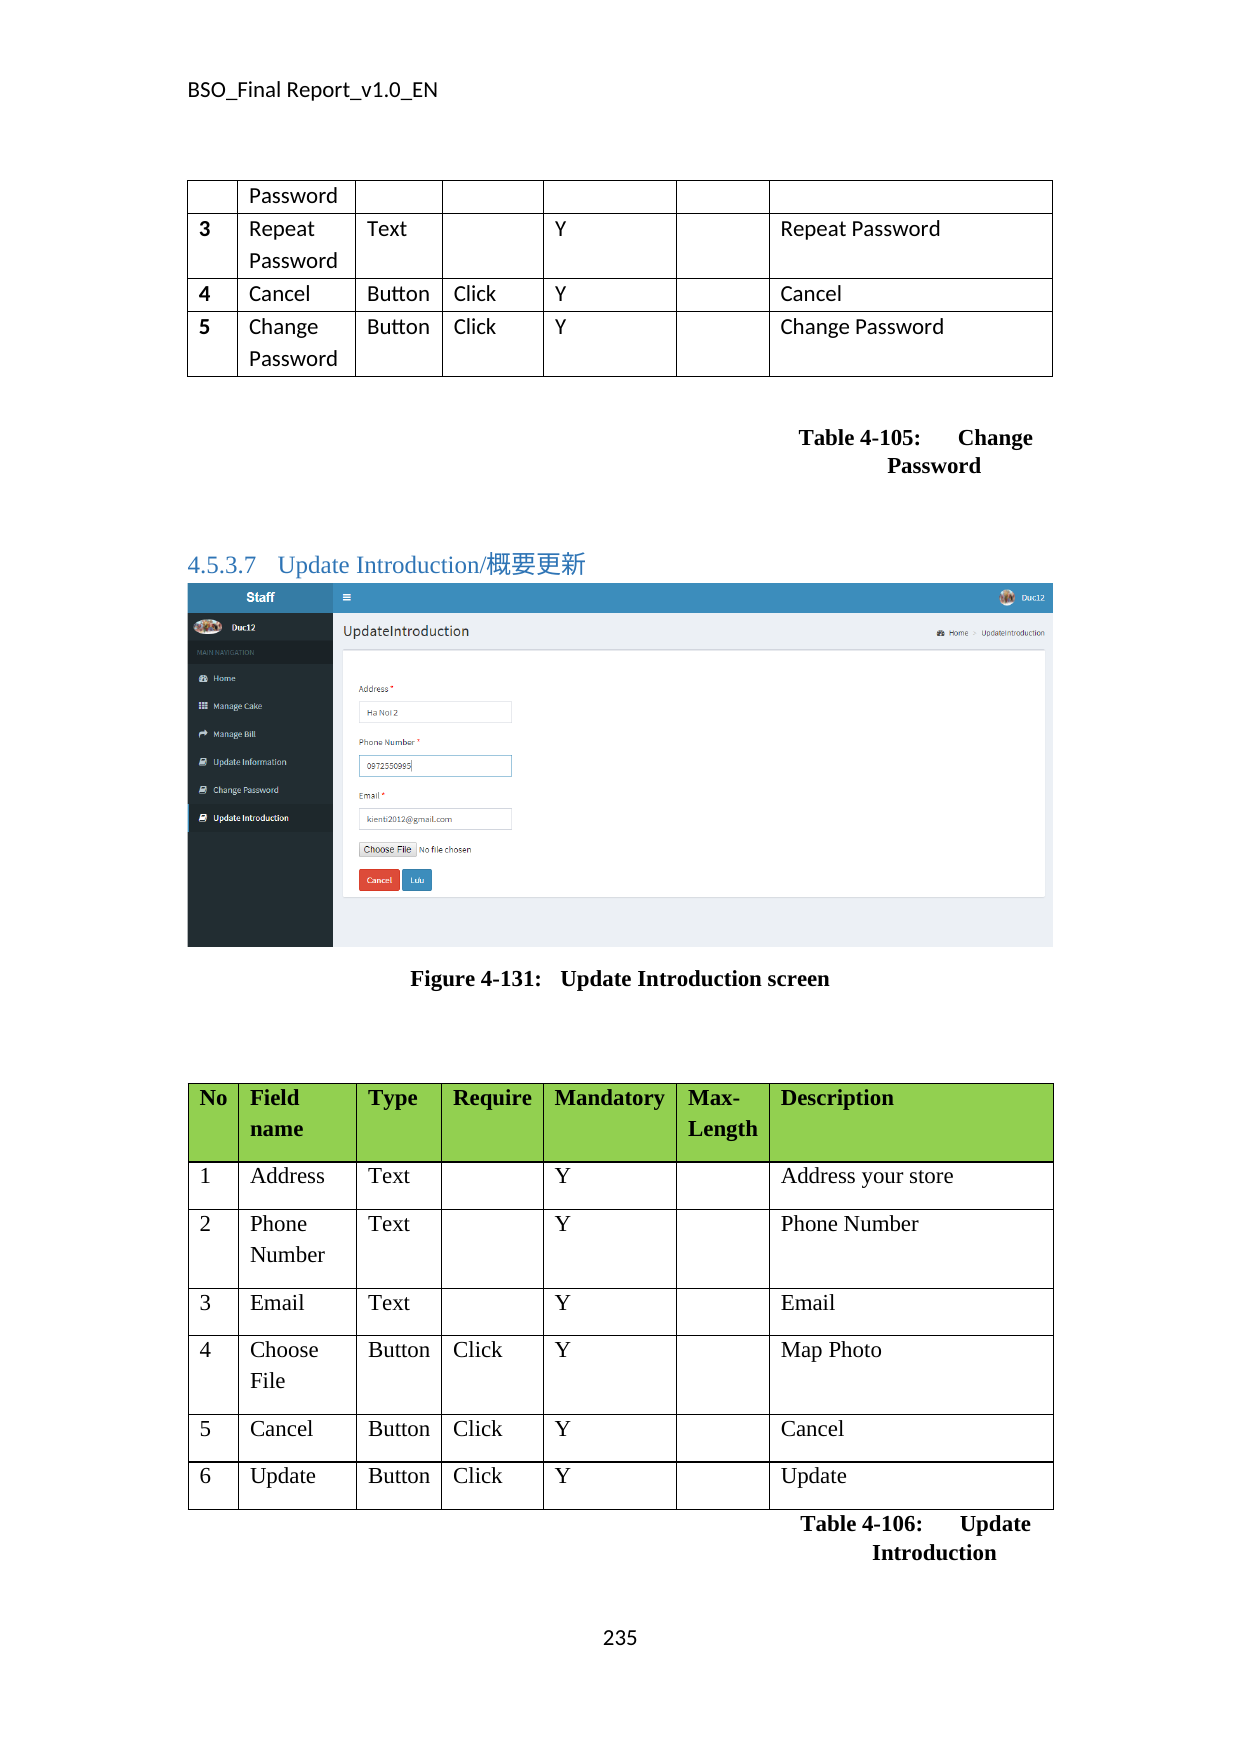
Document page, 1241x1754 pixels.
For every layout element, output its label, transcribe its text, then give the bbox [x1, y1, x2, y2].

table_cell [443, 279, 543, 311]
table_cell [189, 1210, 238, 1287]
text Change Password [778, 424, 1053, 479]
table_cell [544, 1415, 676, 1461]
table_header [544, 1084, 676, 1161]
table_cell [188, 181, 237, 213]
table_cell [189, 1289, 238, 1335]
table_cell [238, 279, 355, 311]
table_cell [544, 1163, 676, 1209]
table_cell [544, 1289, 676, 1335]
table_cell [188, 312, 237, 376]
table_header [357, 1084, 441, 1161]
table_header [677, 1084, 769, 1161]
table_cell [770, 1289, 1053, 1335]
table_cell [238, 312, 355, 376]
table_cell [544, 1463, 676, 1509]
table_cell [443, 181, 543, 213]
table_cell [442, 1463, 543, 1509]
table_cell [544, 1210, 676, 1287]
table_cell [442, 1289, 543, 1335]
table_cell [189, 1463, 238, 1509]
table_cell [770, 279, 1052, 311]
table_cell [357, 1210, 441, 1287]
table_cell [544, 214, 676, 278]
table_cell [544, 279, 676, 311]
text Update Introduction [778, 1510, 1053, 1565]
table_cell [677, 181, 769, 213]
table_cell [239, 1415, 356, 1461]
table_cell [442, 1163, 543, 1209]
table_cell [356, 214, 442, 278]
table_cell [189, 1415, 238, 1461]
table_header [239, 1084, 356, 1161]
text Update Introduction screen [187, 965, 1053, 992]
subtitle Update Introduction/概要更新 [187, 544, 1053, 581]
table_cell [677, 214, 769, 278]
picture [187, 583, 1053, 947]
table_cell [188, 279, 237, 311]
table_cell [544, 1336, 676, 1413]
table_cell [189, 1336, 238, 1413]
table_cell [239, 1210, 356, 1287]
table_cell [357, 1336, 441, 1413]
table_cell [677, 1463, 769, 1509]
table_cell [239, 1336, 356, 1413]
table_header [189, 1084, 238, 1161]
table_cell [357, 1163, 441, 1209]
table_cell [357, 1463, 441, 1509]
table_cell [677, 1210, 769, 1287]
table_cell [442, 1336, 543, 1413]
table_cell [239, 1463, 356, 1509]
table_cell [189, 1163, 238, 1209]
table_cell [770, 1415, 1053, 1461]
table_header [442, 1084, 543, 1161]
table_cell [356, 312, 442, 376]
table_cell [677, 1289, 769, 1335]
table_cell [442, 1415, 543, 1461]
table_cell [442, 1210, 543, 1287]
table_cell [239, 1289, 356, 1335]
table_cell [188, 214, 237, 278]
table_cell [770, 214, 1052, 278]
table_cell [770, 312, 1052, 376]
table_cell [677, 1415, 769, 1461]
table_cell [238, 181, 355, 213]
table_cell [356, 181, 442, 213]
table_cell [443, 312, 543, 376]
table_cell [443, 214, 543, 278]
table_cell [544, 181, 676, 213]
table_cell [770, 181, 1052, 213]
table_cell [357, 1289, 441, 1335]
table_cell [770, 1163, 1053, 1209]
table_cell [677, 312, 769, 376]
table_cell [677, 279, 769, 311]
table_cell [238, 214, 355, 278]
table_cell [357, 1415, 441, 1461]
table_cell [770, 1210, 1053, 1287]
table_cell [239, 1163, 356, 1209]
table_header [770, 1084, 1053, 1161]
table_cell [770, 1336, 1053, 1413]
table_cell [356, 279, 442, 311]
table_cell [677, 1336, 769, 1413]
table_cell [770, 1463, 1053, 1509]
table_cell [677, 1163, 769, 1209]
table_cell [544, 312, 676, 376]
